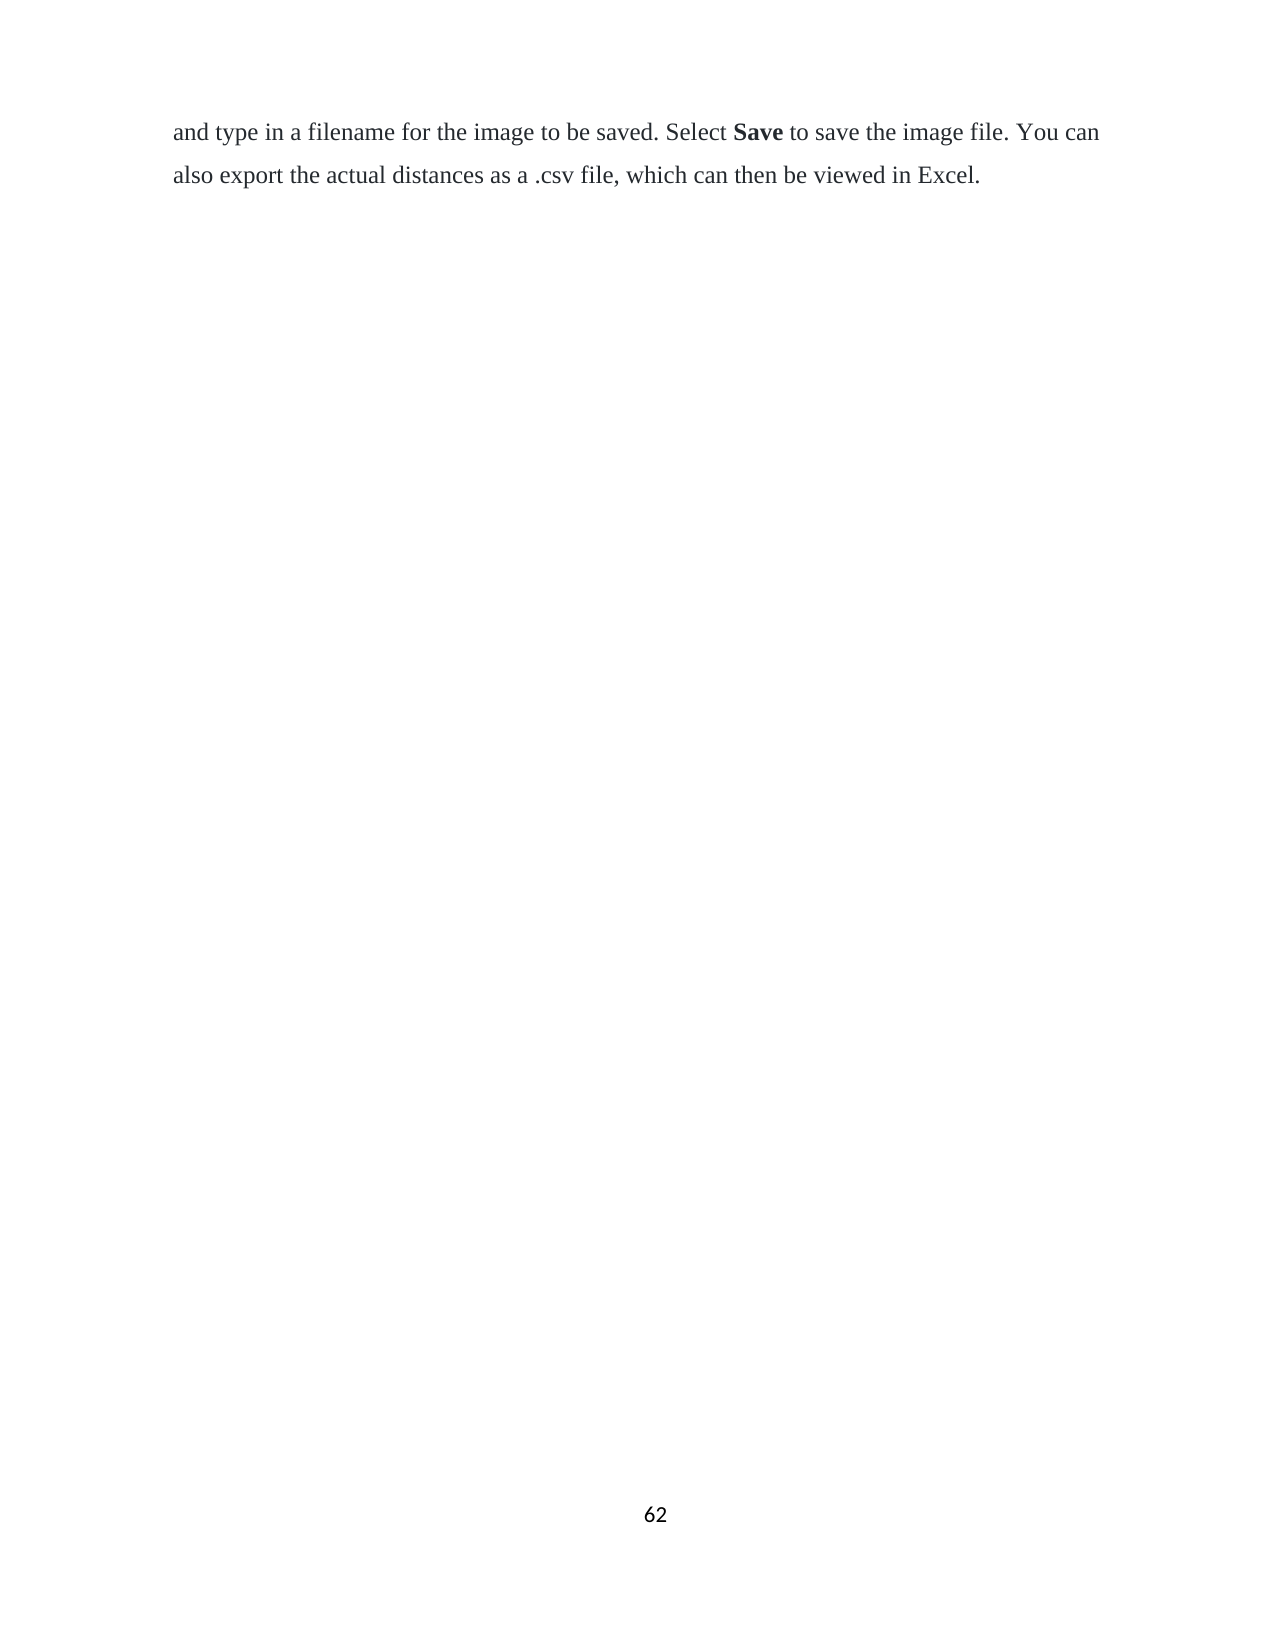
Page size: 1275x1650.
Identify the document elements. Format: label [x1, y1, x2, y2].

text [173, 117, 1137, 188]
